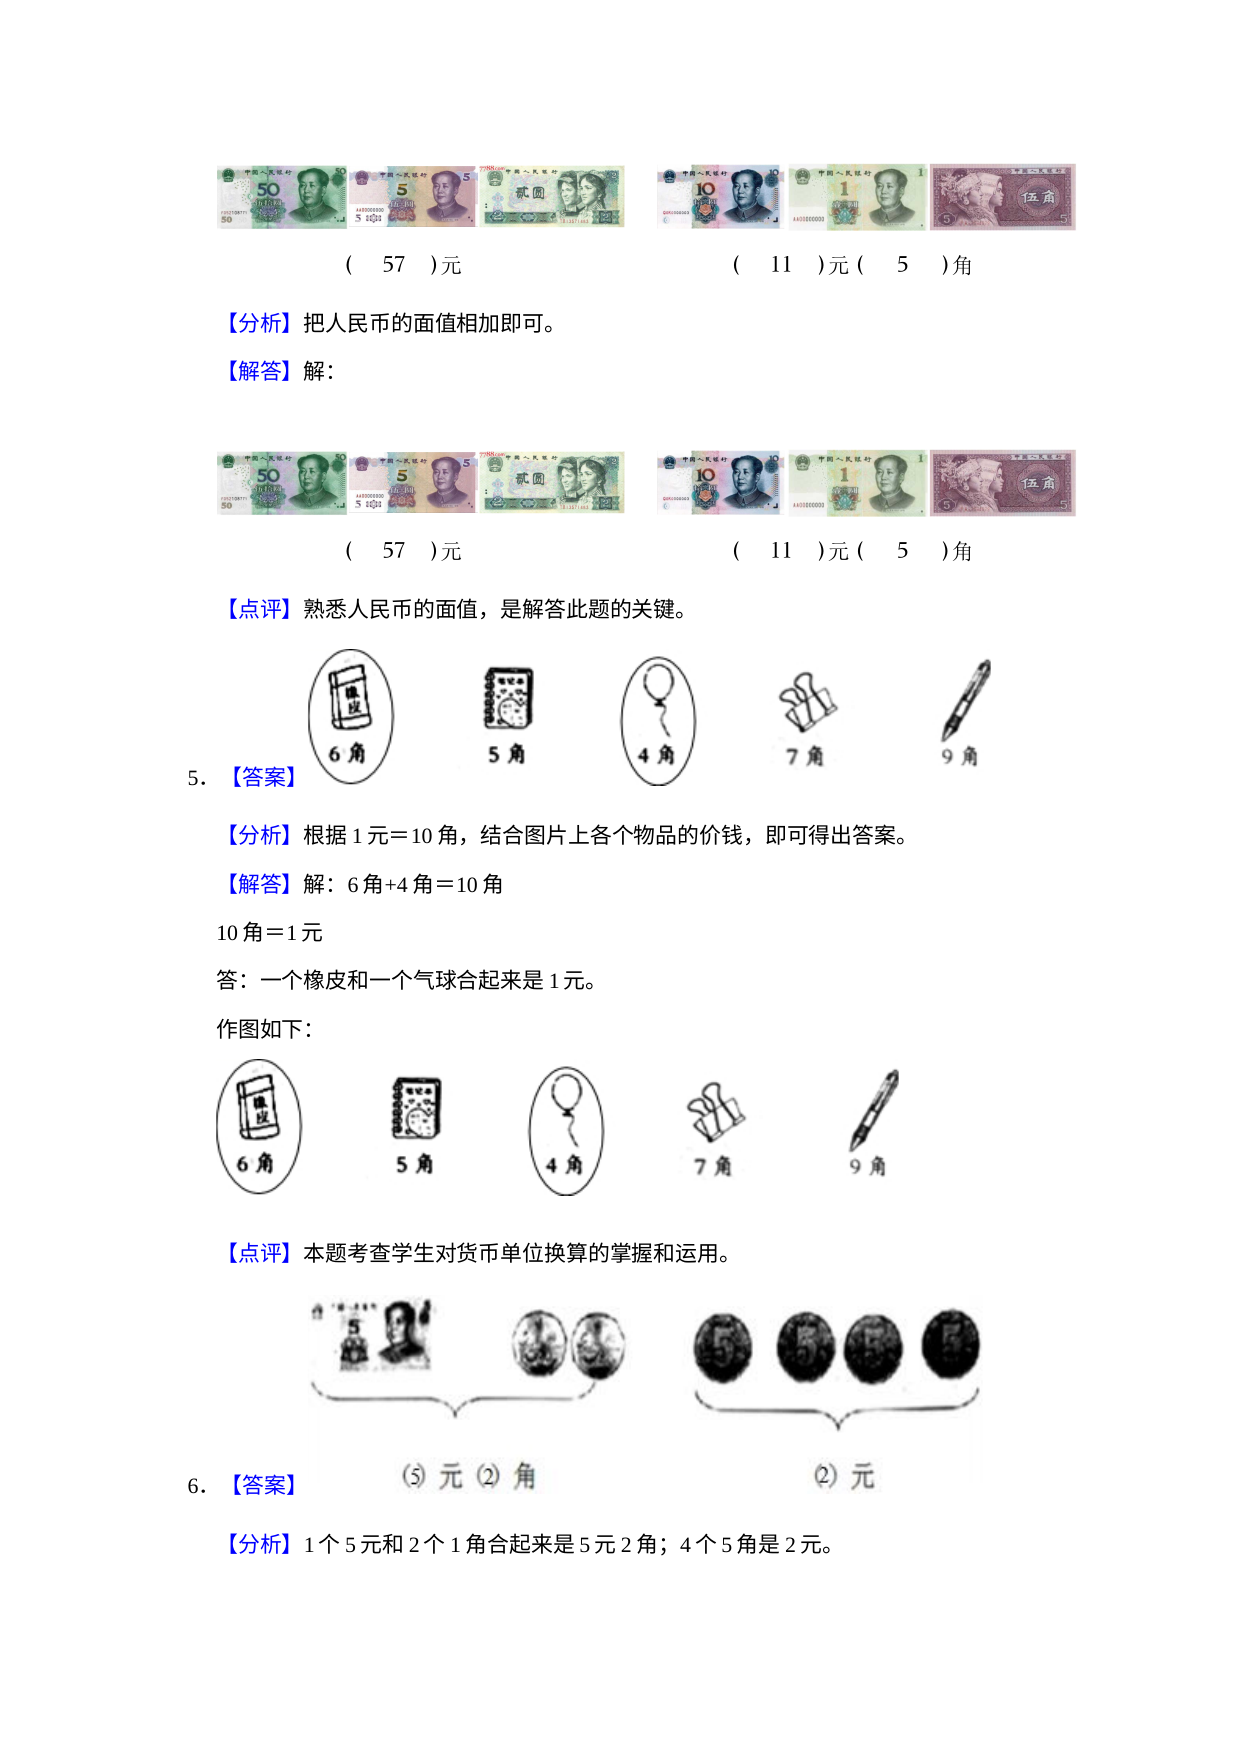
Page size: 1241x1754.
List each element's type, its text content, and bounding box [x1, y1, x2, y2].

text 作图如下： [216, 1011, 1053, 1044]
text 【分析】把人民币的面值相加即可。 [216, 305, 1053, 338]
picture [216, 447, 1077, 563]
text 【解答】解： [216, 354, 1053, 386]
text 10角＝1元 [216, 914, 1053, 947]
text 答：一个橡皮和一个气球合起来是1元。 [216, 963, 1053, 995]
picture [307, 1295, 983, 1494]
text 【点评】本题考查学生对货币单位换算的掌握和运用。 [216, 1235, 1053, 1268]
text 【解答】解：6角+4角＝10角 [216, 866, 1053, 899]
text 【点评】熟悉人民币的面值，是解答此题的关键。 [216, 591, 1053, 624]
picture [216, 1059, 899, 1196]
picture [216, 162, 1077, 277]
text 【分析】1个5元和2个1角合起来是5元2角；4个5角是2元。 [216, 1527, 1053, 1559]
text 【分析】根据1元＝10角，结合图片上各个物品的价钱，即可得出答案。 [216, 818, 1053, 850]
picture [307, 649, 991, 786]
